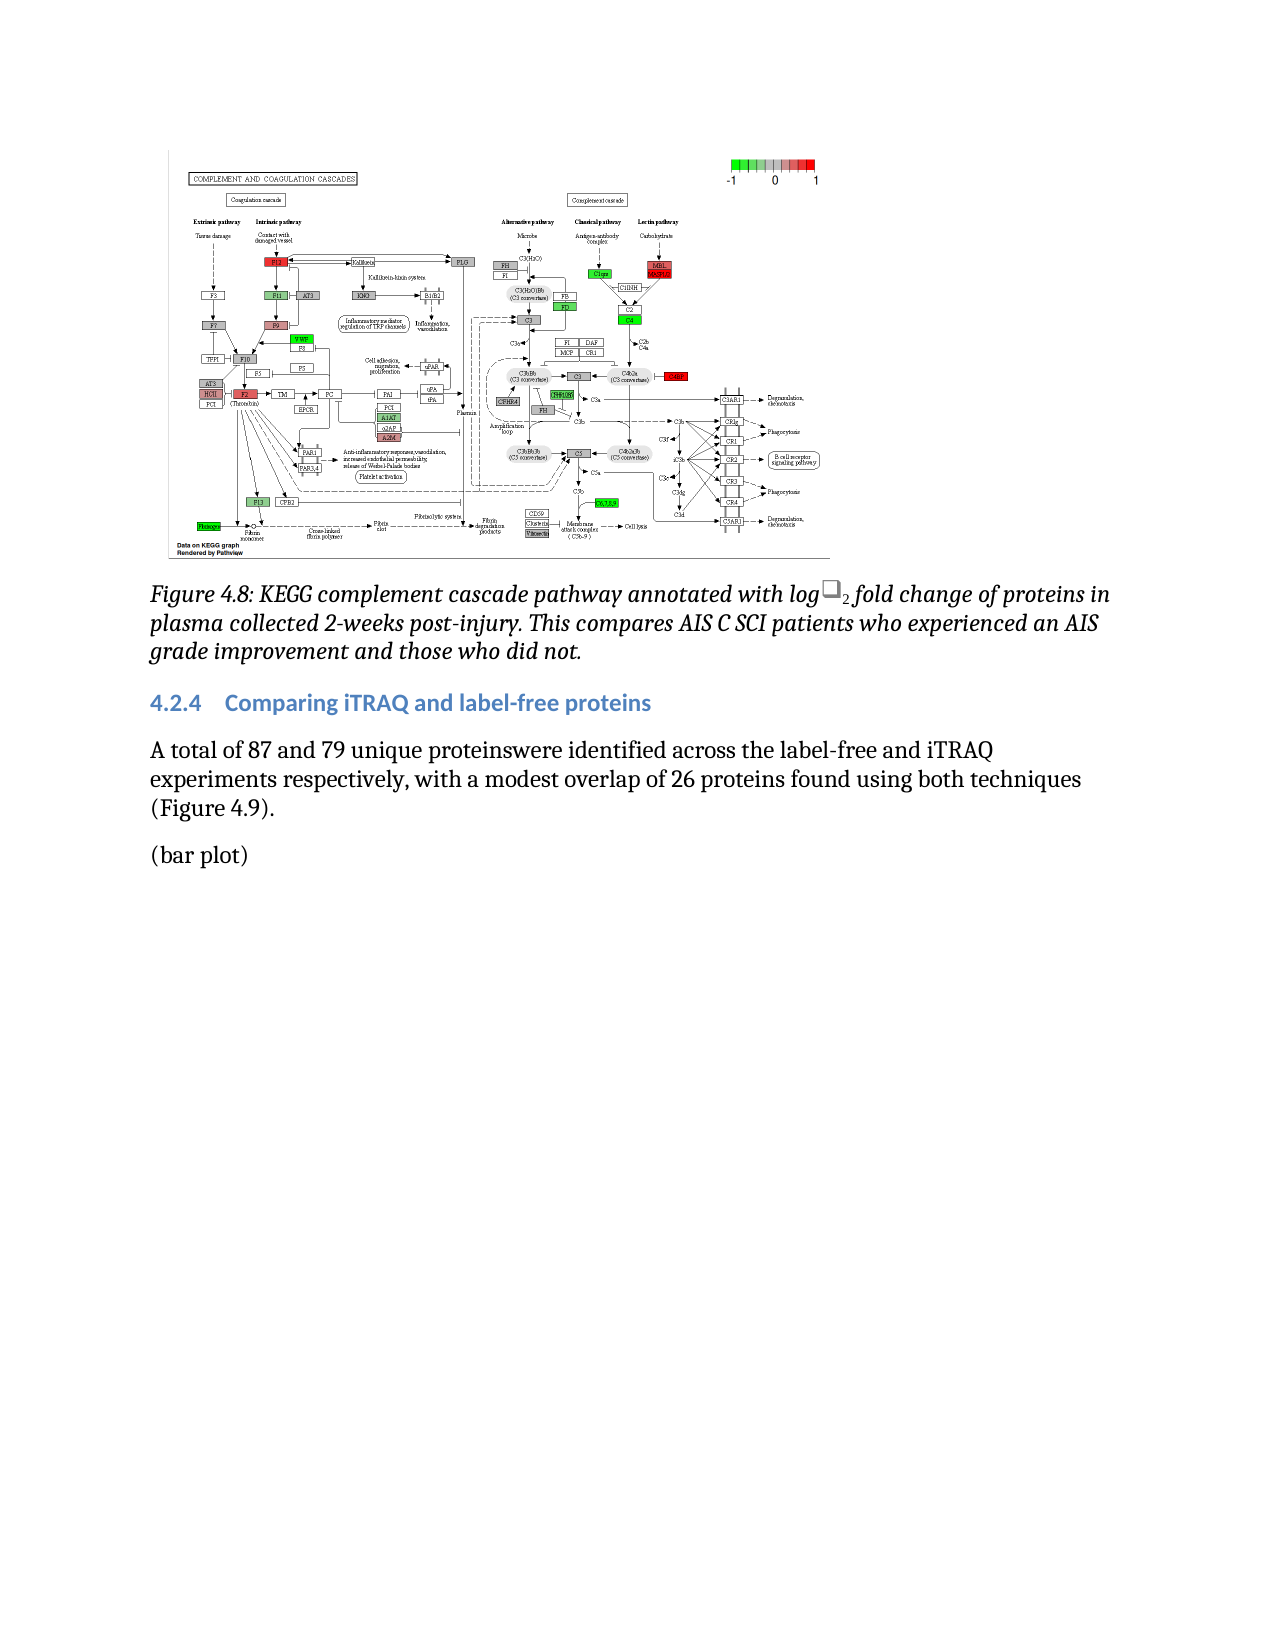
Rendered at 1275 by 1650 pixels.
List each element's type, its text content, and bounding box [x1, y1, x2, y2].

text (bar plot) [150, 841, 1125, 870]
subtitle 4.2.4 Comparing iTRAQ and label-free proteins [150, 687, 1125, 717]
text A total of 87 and 79 unique proteinswere identified across the label-free and iTRAQ experiments respectively, with a modest overlap of 26 proteins found using both techniques (Figure 4.9). [150, 736, 1125, 822]
picture [168, 150, 830, 559]
text Figure 4.8: KEGG complement cascade pathway annotated with log fold change of proteins in plasma collected 2-weeks post-injury. This compares AIS C SCI patients who experienced an AIS grade improvement and those who did not. [150, 580, 1125, 666]
